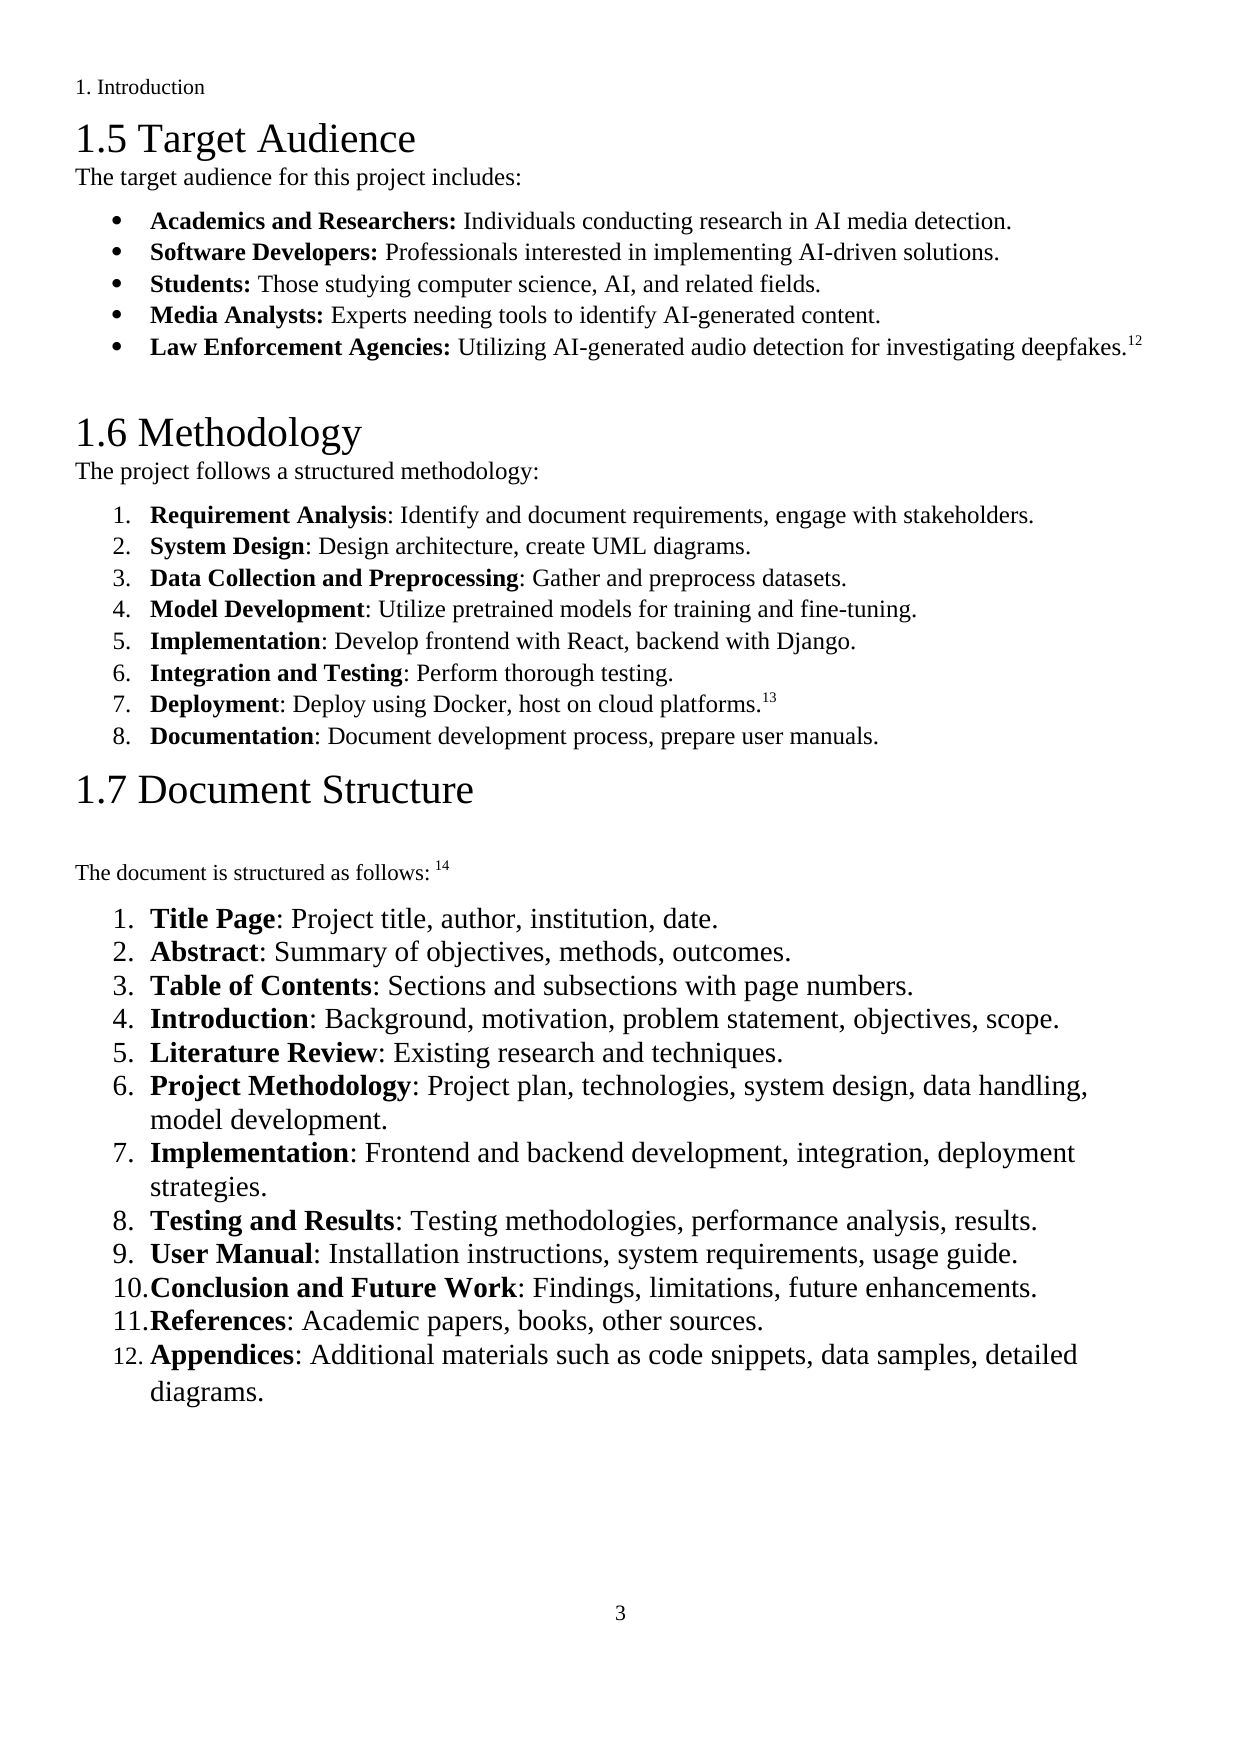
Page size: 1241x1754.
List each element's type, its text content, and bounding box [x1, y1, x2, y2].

list Conclusion and Future Work: Findings, limitations, future enhancements. [112, 1270, 1165, 1303]
list Appendices: Additional materials such as code snippets, data samples, detailed diagrams. [112, 1337, 1165, 1407]
list Table of Contents: Sections and subsections with page numbers. [112, 968, 1165, 1001]
list Literature Review: Existing research and techniques. [112, 1035, 1165, 1068]
list Law Enforcement Agencies: Utilizing AI-generated audio detection for investigating deepfakes. [112, 332, 1165, 361]
text The target audience for this project includes: [75, 162, 1165, 191]
list Requirement Analysis: Identify and document requirements, engage with stakeholders. [112, 500, 1165, 528]
list Project Methodology: Project plan, technologies, system design, data handling, model development. [112, 1068, 1165, 1136]
list Introduction: Background, motivation, problem statement, objectives, scope. [112, 1001, 1165, 1035]
text The document is structured as follows: [75, 857, 1165, 886]
list Media Analysts: Experts needing tools to identify AI-generated content. [112, 301, 1165, 329]
list System Design: Design architecture, create UML diagrams. [112, 531, 1165, 560]
list References: Academic papers, books, other sources. [112, 1303, 1165, 1337]
subtitle 1.5 Target Audience [75, 114, 1165, 162]
list User Manual: Installation instructions, system requirements, usage guide. [112, 1236, 1165, 1270]
list Data Collection and Preprocessing: Gather and preprocess datasets. [112, 563, 1165, 592]
list Students: Those studying computer science, AI, and related fields. [112, 269, 1165, 298]
list Integration and Testing: Perform thorough testing. [112, 658, 1165, 686]
list Abstract: Summary of objectives, methods, outcomes. [112, 934, 1165, 968]
list Documentation: Document development process, prepare user manuals. [112, 721, 1165, 749]
list Implementation: Frontend and backend development, integration, deployment strategies. [112, 1136, 1165, 1203]
text The project follows a structured methodology: [75, 456, 1165, 484]
list Deployment: Deploy using Docker, host on cloud platforms. [112, 689, 1165, 718]
list Title Page: Project title, author, institution, date. [112, 901, 1165, 934]
list Software Developers: Professionals interested in implementing AI-driven solutions. [112, 237, 1165, 266]
list Implementation: Develop frontend with React, backend with Django. [112, 626, 1165, 655]
subtitle 1.7 Document Structure [75, 765, 1165, 813]
list Testing and Results: Testing methodologies, performance analysis, results. [112, 1203, 1165, 1236]
list Model Development: Utilize pretrained models for training and fine-tuning. [112, 594, 1165, 623]
subtitle 1.6 Methodology [75, 408, 1165, 456]
list Academics and Researchers: Individuals conducting research in AI media detection. [112, 206, 1165, 235]
